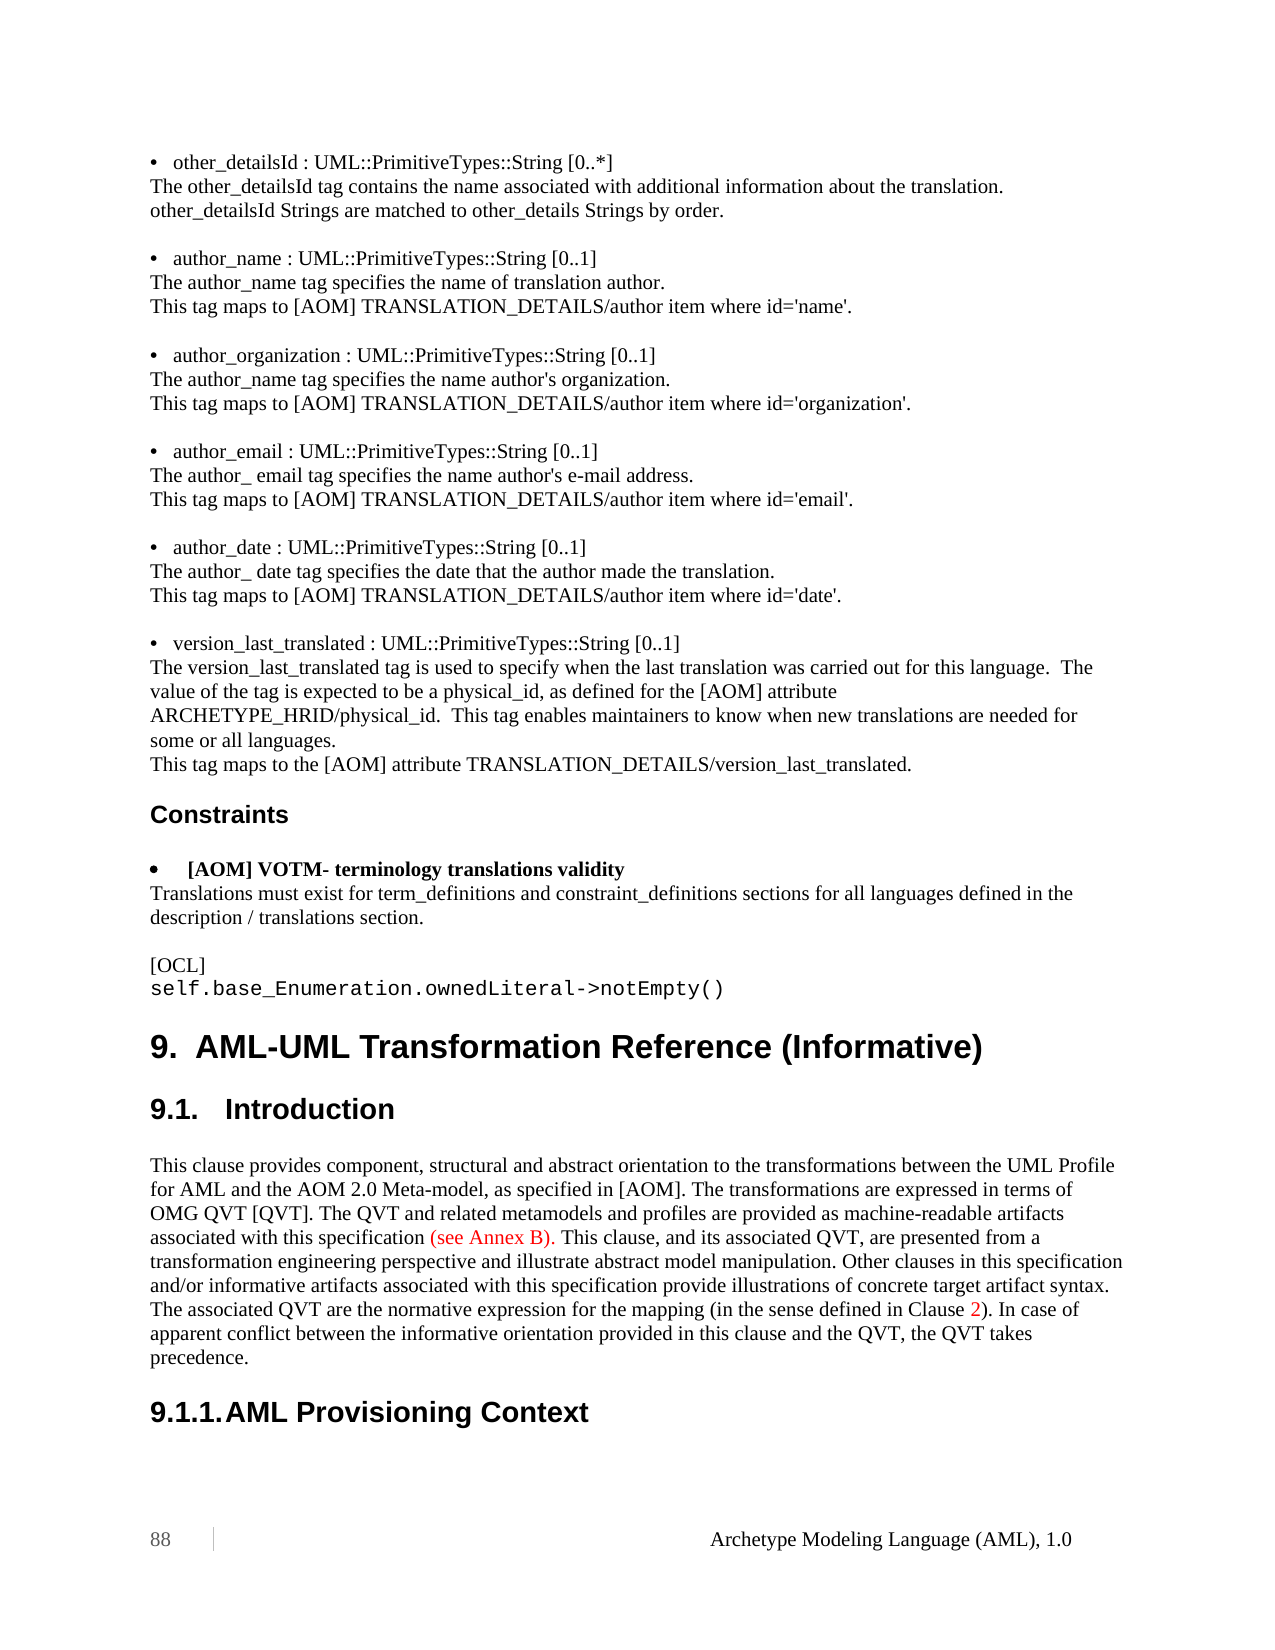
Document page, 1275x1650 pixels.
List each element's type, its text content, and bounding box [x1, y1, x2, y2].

text The author_name tag specifies the name author's organization. [150, 367, 1125, 391]
text This clause provides component, structural and abstract orientation to the transformations between the UML Profile for AML and the AOM 2.0 Meta-model, as specified in [AOM]. The transformations are expressed in terms of OMG QVT [QVT]. The QVT and related metamodels and profiles are provided as machine-readable artifacts associated with this specification (see Annex B). This clause, and its associated QVT, are presented from a transformation engineering perspective and illustrate abstract model manipulation. Other clauses in this specification and/or informative artifacts associated with this specification provide illustrations of concrete target artifact syntax. The associated QVT are the normative expression for the mapping (in the sense defined in Clause 2). In case of apparent conflict between the informative orientation provided in this clause and the QVT, the QVT takes precedence. [150, 1153, 1125, 1369]
text Translations must exist for term_definitions and constraint_definitions sections for all languages defined in the description / translations section. [150, 881, 1125, 929]
text This tag maps to [AOM] TRANSLATION_DETAILS/author item where id='email'. [150, 487, 1125, 511]
text The author_ date tag specifies the date that the author made the translation. [150, 559, 1125, 583]
list [AOM] VOTM- terminology translations validity [150, 857, 1125, 881]
subtitle AML Provisioning Context [150, 1395, 1125, 1428]
text • version_last_translated : UML::PrimitiveTypes::String [0..1] [150, 631, 1125, 655]
text The author_ email tag specifies the name author's e-mail address. [150, 463, 1125, 487]
text This tag maps to the [AOM] attribute TRANSLATION_DETAILS/version_last_translated. [150, 752, 1125, 776]
text This tag maps to [AOM] TRANSLATION_DETAILS/author item where id='organization'. [150, 391, 1125, 415]
text • other_detailsId : UML::PrimitiveTypes::String [0..*] [150, 150, 1125, 174]
text • author_organization : UML::PrimitiveTypes::String [0..1] [150, 342, 1125, 367]
text • author_name : UML::PrimitiveTypes::String [0..1] [150, 246, 1125, 270]
text Constraints [150, 800, 1125, 828]
text • author_email : UML::PrimitiveTypes::String [0..1] [150, 439, 1125, 463]
subtitle Introduction [150, 1092, 1125, 1126]
text This tag maps to [AOM] TRANSLATION_DETAILS/author item where id='date'. [150, 583, 1125, 607]
subtitle AML-UML Transformation Reference (Informative) [150, 1027, 1125, 1065]
text The author_name tag specifies the name of translation author. [150, 270, 1125, 294]
text self.base_Enumeration.ownedLiteral->notEmpty() [150, 977, 1125, 1001]
text The other_detailsId tag contains the name associated with additional information about the translation. other_detailsId Strings are matched to other_details Strings by order. [150, 174, 1125, 222]
text [OCL] [150, 953, 1125, 977]
text The version_last_translated tag is used to specify when the last translation was carried out for this language. The value of the tag is expected to be a physical_id, as defined for the [AOM] attribute ARCHETYPE_HRID/physical_id. This tag enables maintainers to know when new translations are needed for some or all languages. [150, 655, 1125, 752]
text • author_date : UML::PrimitiveTypes::String [0..1] [150, 535, 1125, 559]
text This tag maps to [AOM] TRANSLATION_DETAILS/author item where id='name'. [150, 294, 1125, 318]
